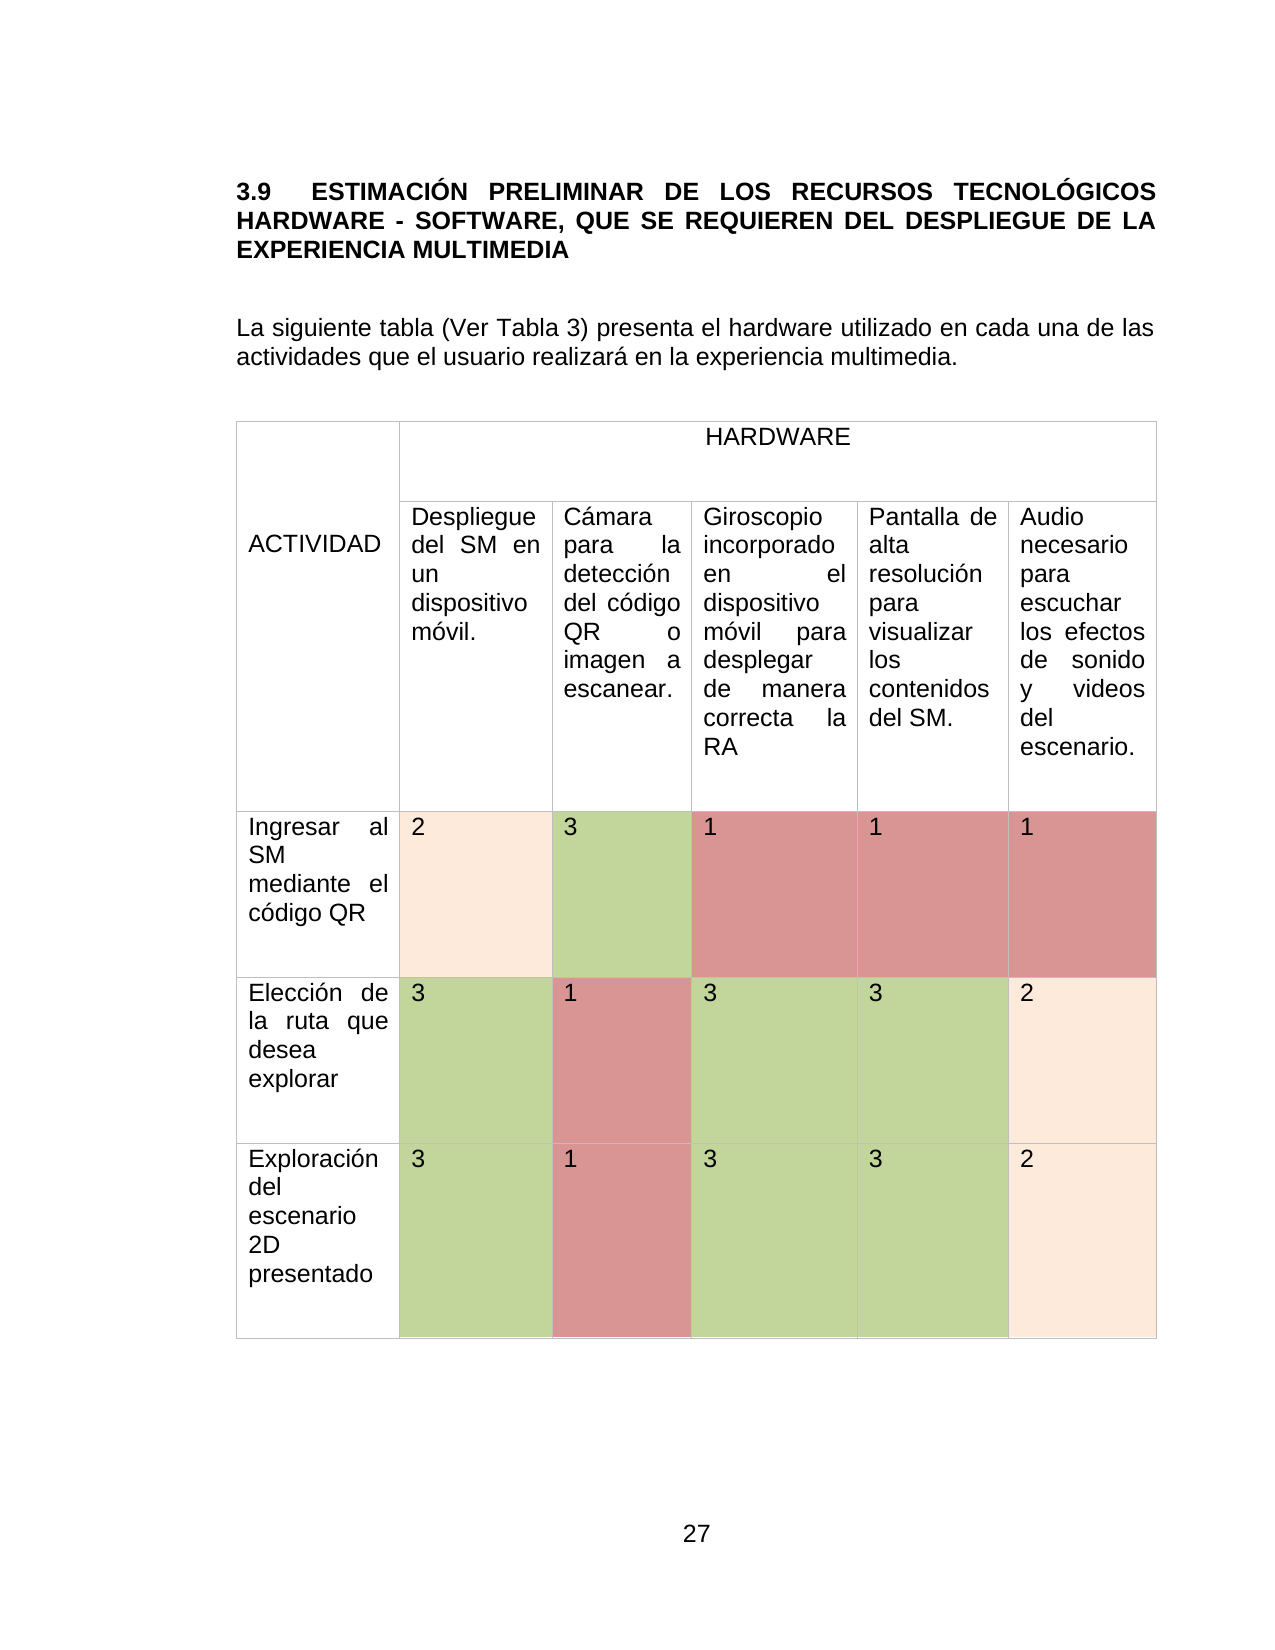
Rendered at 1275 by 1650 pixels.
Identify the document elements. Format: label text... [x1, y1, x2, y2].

table_header ACTIVIDAD [237, 422, 399, 811]
table_cell 2 [400, 812, 552, 977]
table_cell 1 [553, 1144, 691, 1337]
table_cell 2 [1009, 978, 1156, 1143]
table_cell 2 [1009, 1144, 1156, 1337]
table_cell 3 [692, 1144, 857, 1337]
table_cell 1 [553, 978, 691, 1143]
table_cell 3 [400, 978, 552, 1143]
table_cell Exploración del escenario 2D presentado [237, 1144, 399, 1337]
table_cell 1 [692, 812, 857, 977]
table_cell Giroscopio incorporado en el dispositivo móvil para desplegar de manera correcta la RA [692, 502, 857, 811]
table_cell Elección de la ruta que desea explorar [237, 978, 399, 1143]
table_cell Pantalla de alta resolución para visualizar los contenidos del SM. [858, 502, 1008, 811]
table_cell 3 [400, 1144, 552, 1337]
table_cell 3 [858, 1144, 1008, 1337]
text La siguiente tabla (Ver Tabla 3) presenta el hardware utilizado en cada una de las actividades que el usuario realizará en la experiencia multimedia. [236, 313, 1157, 371]
table_cell Despliegue del SM en un dispositivo móvil. [400, 502, 552, 811]
table_cell 3 [692, 978, 857, 1143]
table_cell Ingresar al SM mediante el código QR [237, 812, 399, 977]
table_cell 1 [1009, 812, 1156, 977]
table_cell 1 [858, 812, 1008, 977]
table_cell 3 [553, 812, 691, 977]
table_cell Audio necesario para escuchar los efectos de sonido y videos del escenario. [1009, 502, 1156, 811]
table_cell 3 [858, 978, 1008, 1143]
subtitle ESTIMACIÓN PRELIMINAR DE LOS RECURSOS TECNOLÓGICOS HARDWARE - SOFTWARE, QUE SE REQUIEREN DEL DESPLIEGUE DE LA EXPERIENCIA MULTIMEDIA [236, 177, 1157, 263]
table_cell Cámara para la detección del código QR o imagen a escanear. [553, 502, 691, 811]
table_header HARDWARE [400, 422, 1156, 501]
